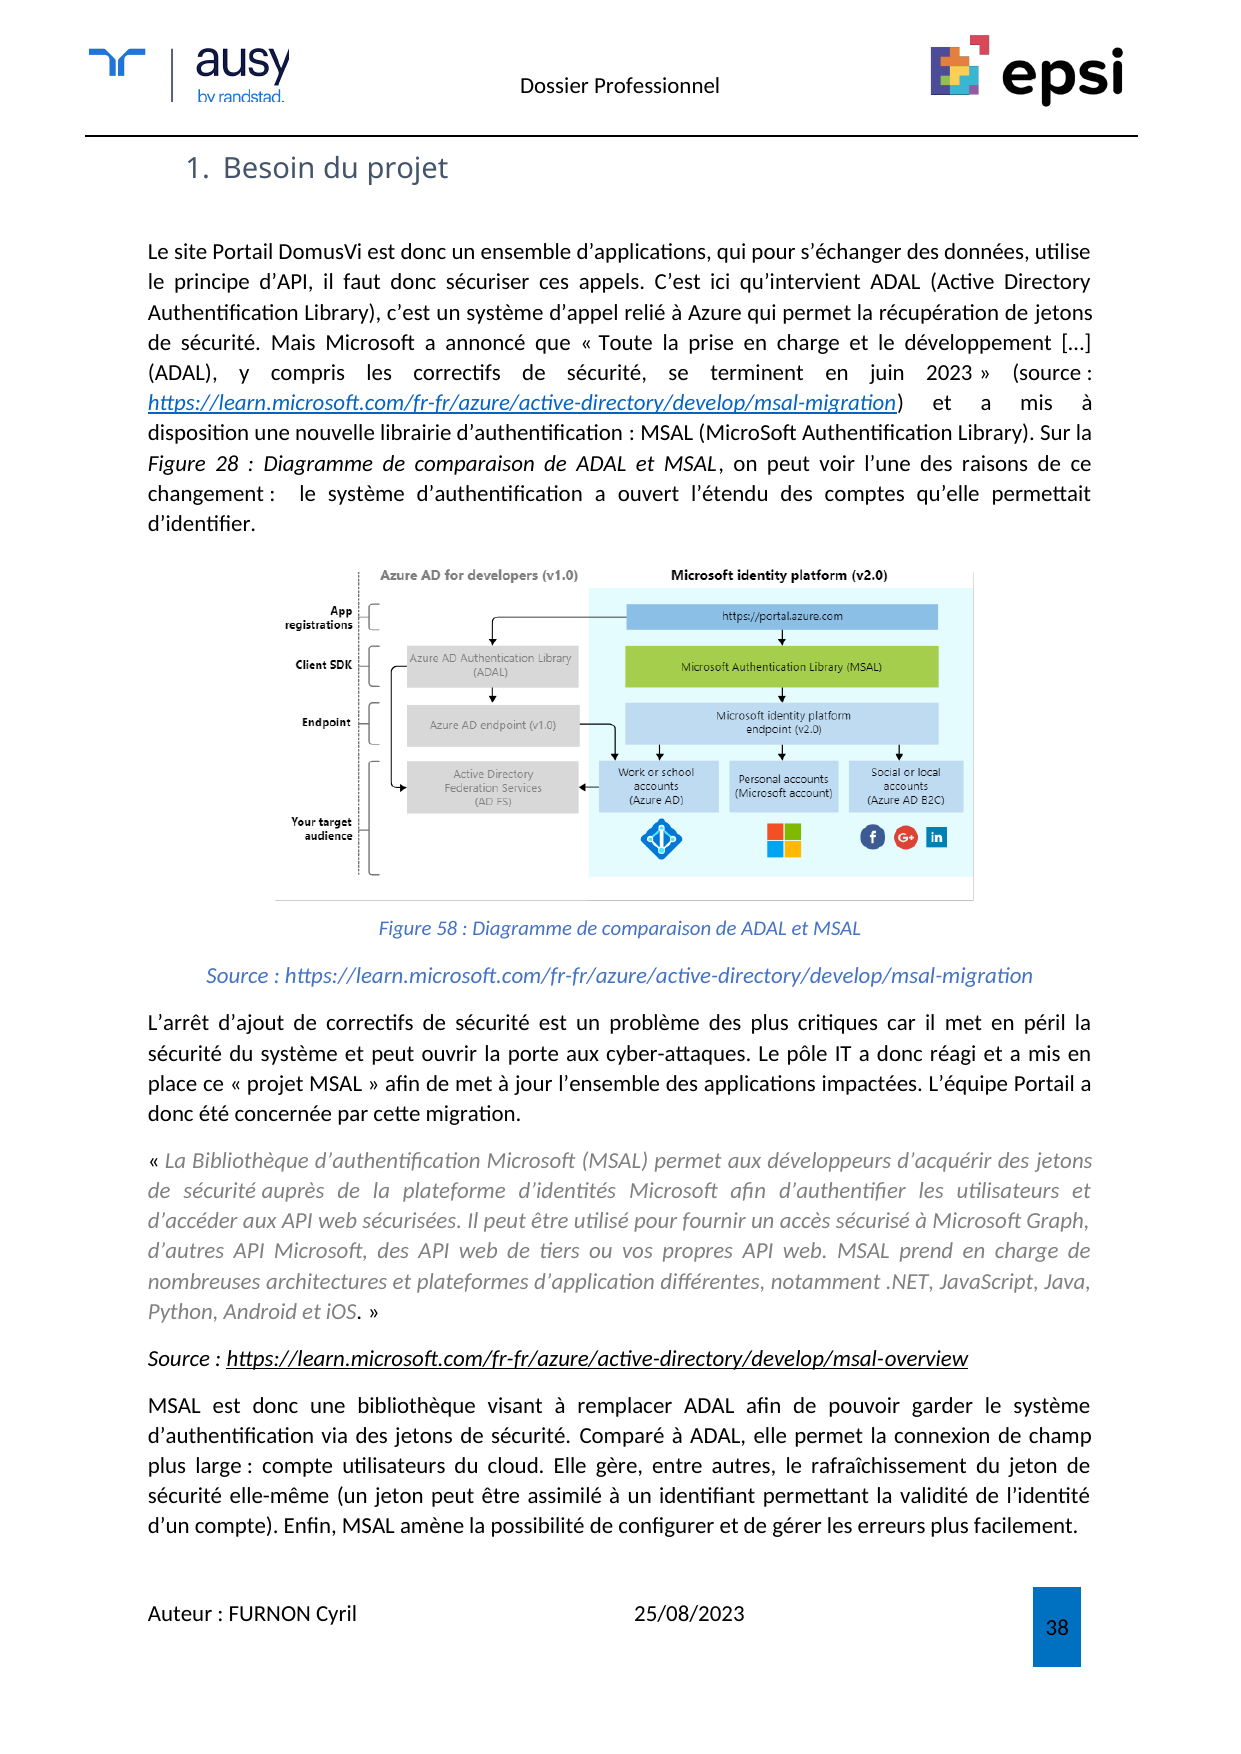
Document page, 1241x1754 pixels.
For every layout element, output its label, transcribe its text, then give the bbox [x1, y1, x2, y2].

text « La Bibliothèque d’authentification Microsoft (MSAL) permet aux développeurs d’acquérir des jetons de sécurité auprès de la plateforme d’identités Microsoft afin d’authentifier les utilisateurs et d’accéder aux API web sécurisées. Il peut être utilisé pour fournir un accès sécurisé à Microsoft Graph, d’autres API Microsoft, des API web de tiers ou vos propres API web. MSAL prend en charge de nombreuses architectures et plateformes d’application différentes, notamment .NET, JavaScript, Java, Python, Android et iOS. » [148, 1146, 1093, 1325]
text L’arrêt d’ajout de correctifs de sécurité est un problème des plus critiques car il met en péril la sécurité du système et peut ouvrir la porte aux cyber-attaques. Le pôle IT a donc réagi et a mis en place ce « projet MSAL » afin de met à jour l’ensemble des applications impactées. L’équipe Portail a donc été concernée par cette migration. [148, 1008, 1093, 1127]
picture [271, 563, 974, 901]
text Le site Portail DomusVi est donc un ensemble d’applications, qui pour s’échanger des données, utilise le principe d’API, il faut donc sécuriser ces appels. C’est ici qu’intervient ADAL (Active Directory Authentification Library), c’est un système d’appel relié à Azure qui permet la récupération de jetons de sécurité. Mais Microsoft a annoncé que « Toute la prise en charge et le développement […] (ADAL), y compris les correctifs de sécurité, se terminent en juin 2023 » (source : https://learn.microsoft.com/fr-fr/azure/active-directory/develop/msal-migration) et a mis à disposition une nouvelle librairie d’authentification : MSAL (MicroSoft Authentification Library). Sur la Figure 28 : Diagramme de comparaison de ADAL et MSAL, on peut voir l’une des raisons de ce changement : le système d’authentification a ouvert l’étendu des comptes qu’elle permettait d’identifier. [148, 237, 1093, 537]
text Source : https://learn.microsoft.com/fr-fr/azure/active-directory/develop/msal-overview [148, 1344, 1093, 1372]
text MSAL est donc une bibliothèque visant à remplacer ADAL afin de pouvoir garder le système d’authentification via des jetons de sécurité. Comparé à ADAL, elle permet la connexion de champ plus large : compte utilisateurs du cloud. Elle gère, entre autres, le rafraîchissement du jeton de sécurité elle-même (un jeton peut être assimilé à un identifiant permettant la validité de l’identité d’un compte). Enfin, MSAL amène la possibilité de configurer et de gérer les erreurs plus facilement. [148, 1391, 1093, 1540]
picture [88, 48, 289, 102]
subtitle Besoin du projet [185, 148, 1093, 187]
